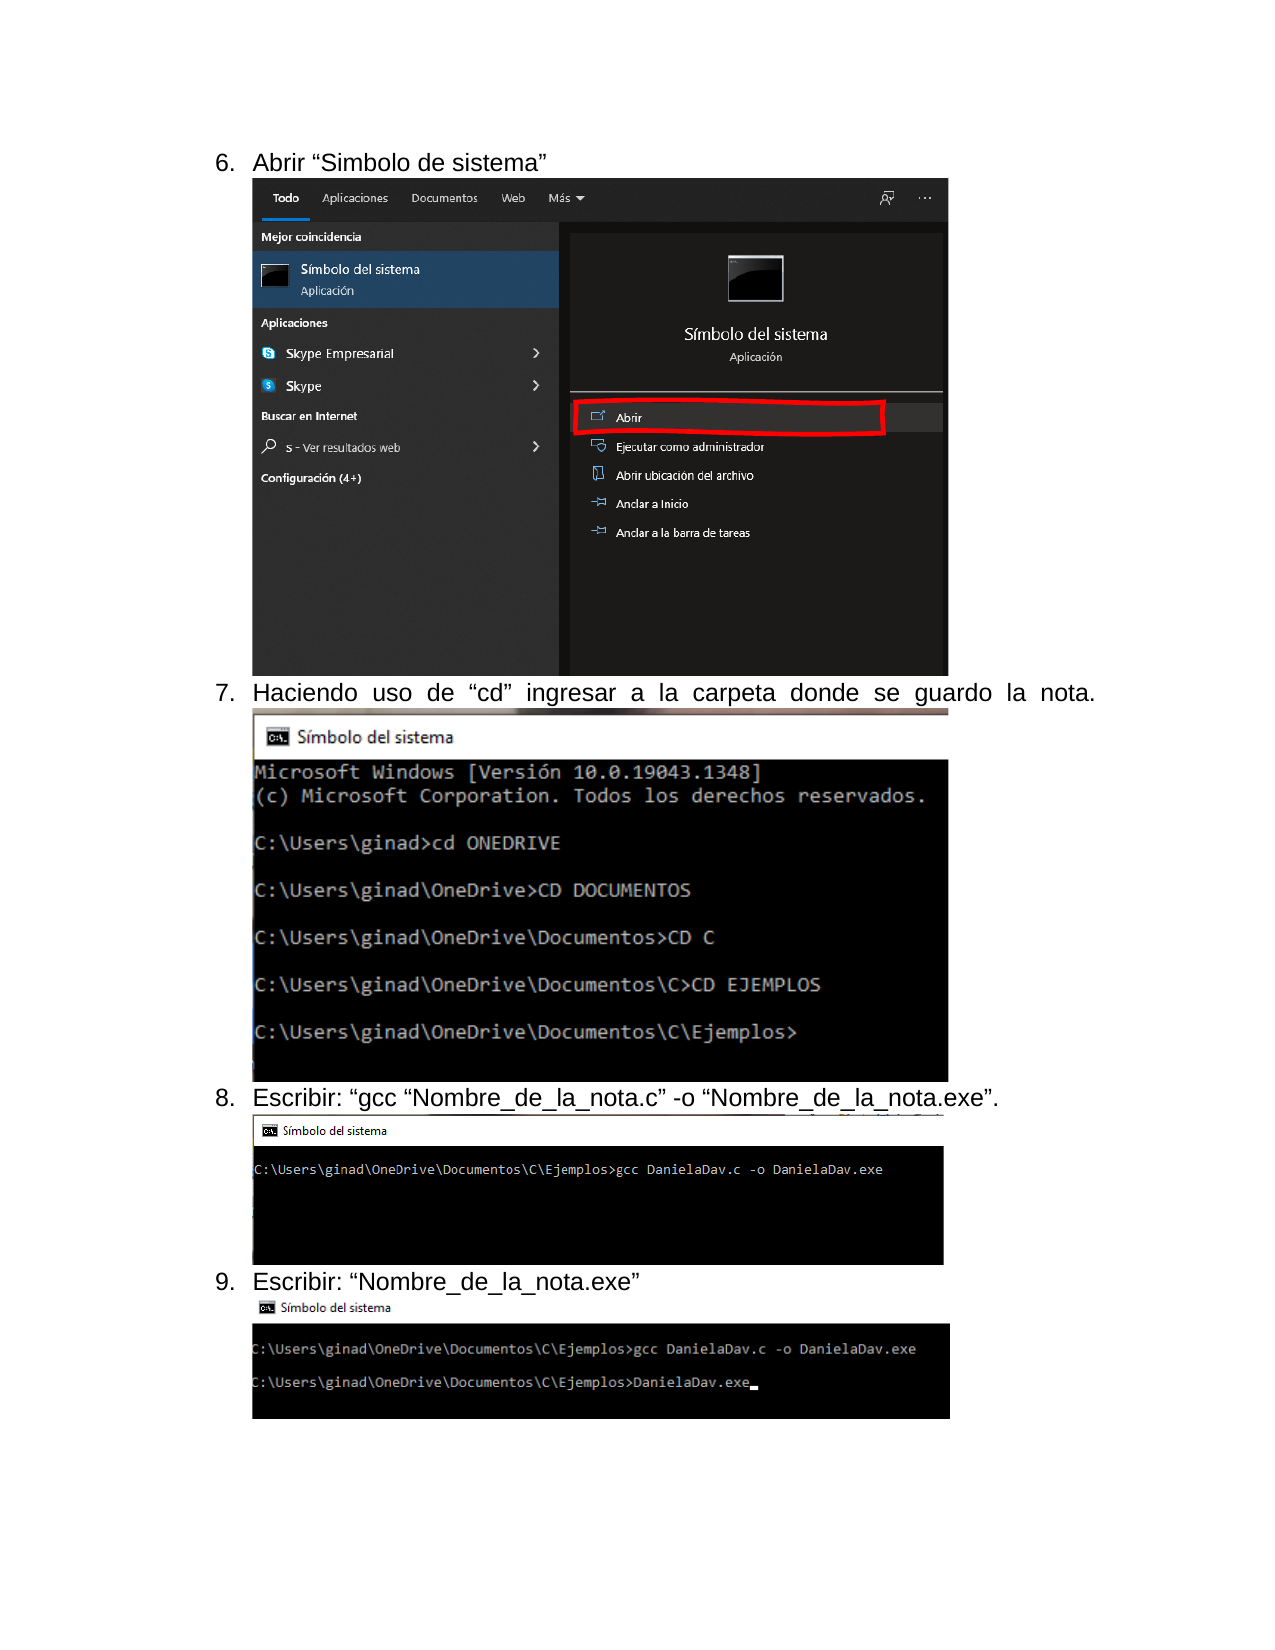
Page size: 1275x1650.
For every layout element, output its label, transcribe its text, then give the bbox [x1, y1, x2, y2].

picture [252, 1114, 944, 1265]
picture [252, 708, 949, 1082]
list Escribir: “Nombre_de_la_nota.exe” [215, 1267, 1098, 1295]
list Escribir: “gcc “Nombre_de_la_nota.c” -o “Nombre_de_la_nota.exe”. [215, 1083, 1098, 1112]
picture [252, 178, 949, 676]
picture [252, 1297, 950, 1419]
list Abrir “Simbolo de sistema” [215, 148, 1098, 176]
